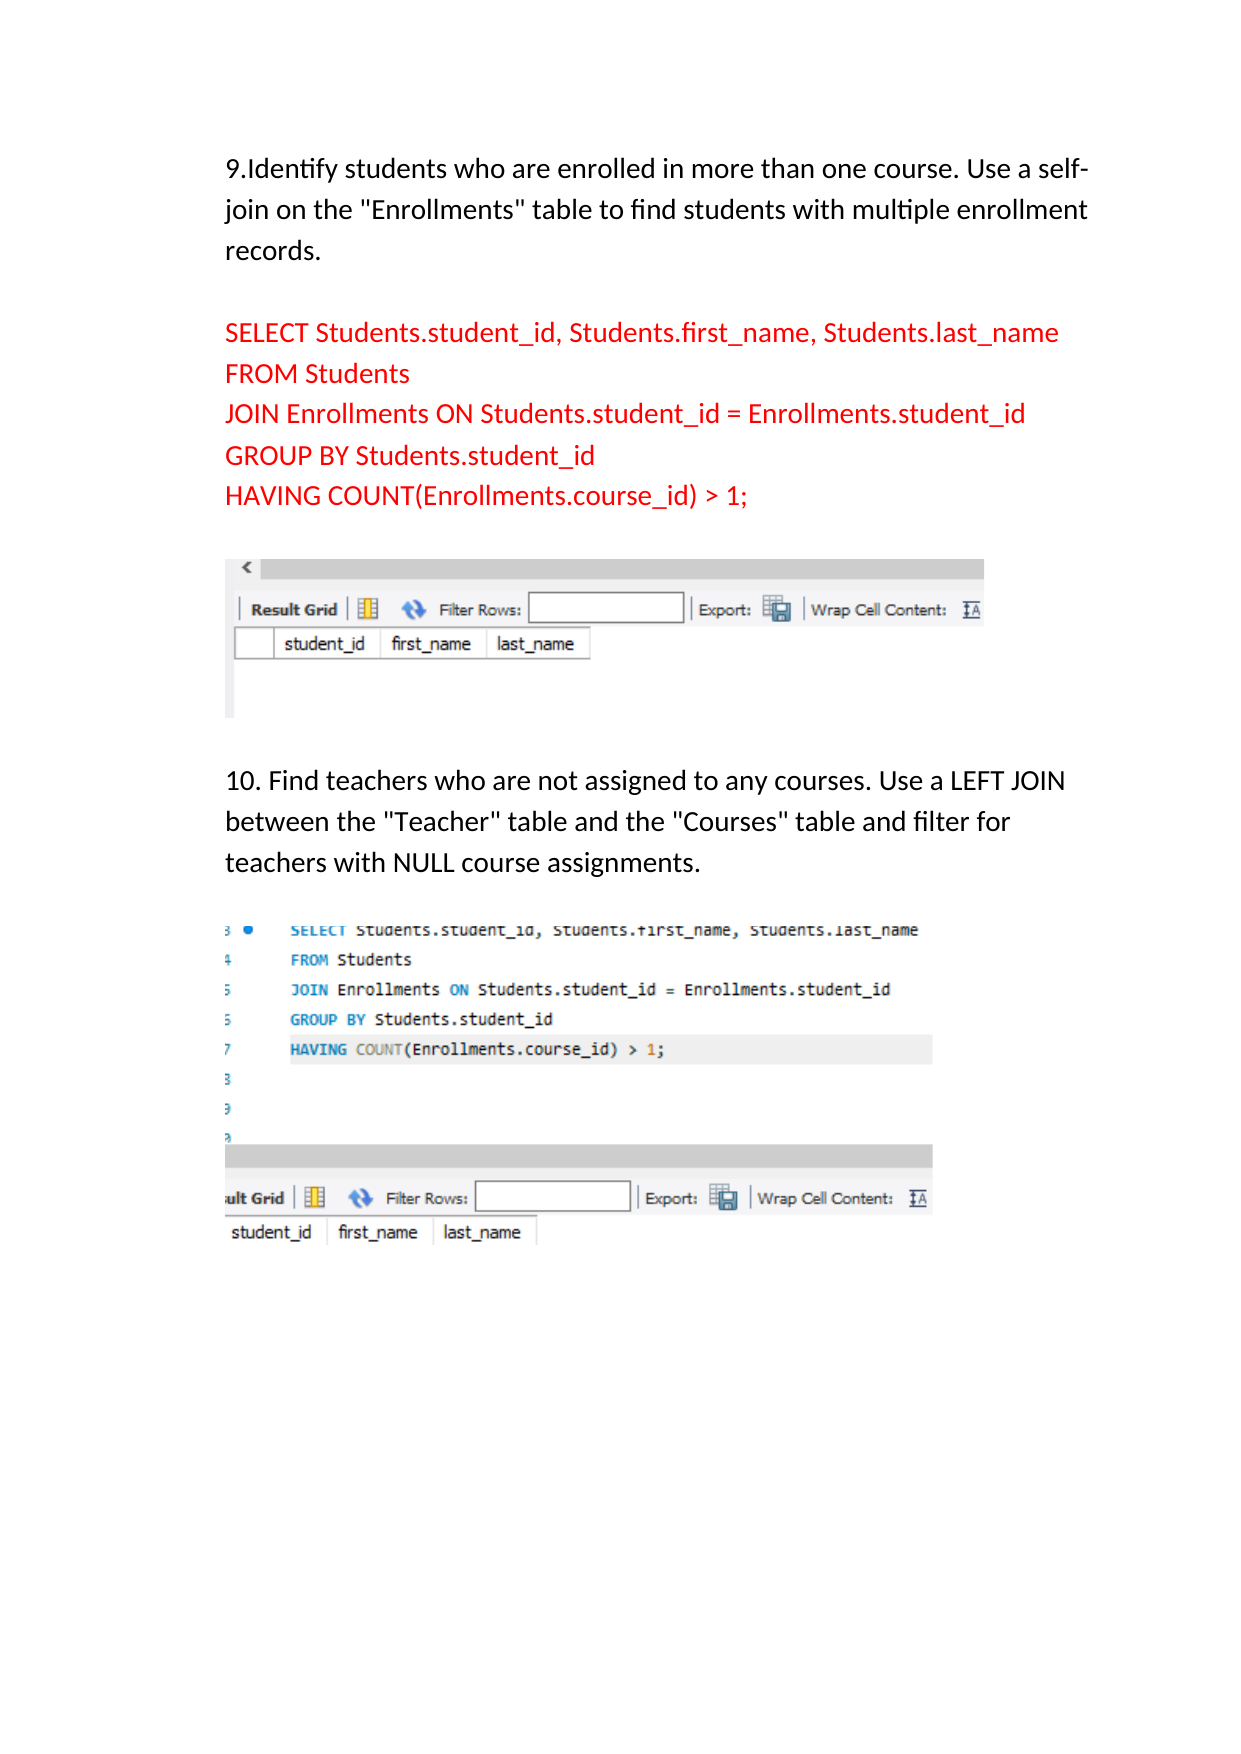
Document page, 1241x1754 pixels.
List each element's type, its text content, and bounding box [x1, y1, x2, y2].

picture [225, 926, 933, 1245]
list SELECT Students.student_id, Students.first_name, Students.last_name [225, 314, 1090, 349]
list HAVING COUNT(Enrollments.course_id) > 1; [225, 477, 1090, 513]
list 10. Find teachers who are not assigned to any courses. Use a LEFT JOIN between the "Teacher" table and the "Courses" table and filter for teachers with NULL course assignments. [225, 762, 1090, 880]
list FROM Students [225, 355, 1090, 390]
list 9.Identify students who are enrolled in more than one course. Use a self-join on the "Enrollments" table to find students with multiple enrollment records. [225, 150, 1090, 267]
list GROUP BY Students.student_id [225, 437, 1090, 472]
picture [225, 559, 985, 718]
list JOIN Enrollments ON Students.student_id = Enrollments.student_id [225, 396, 1090, 431]
